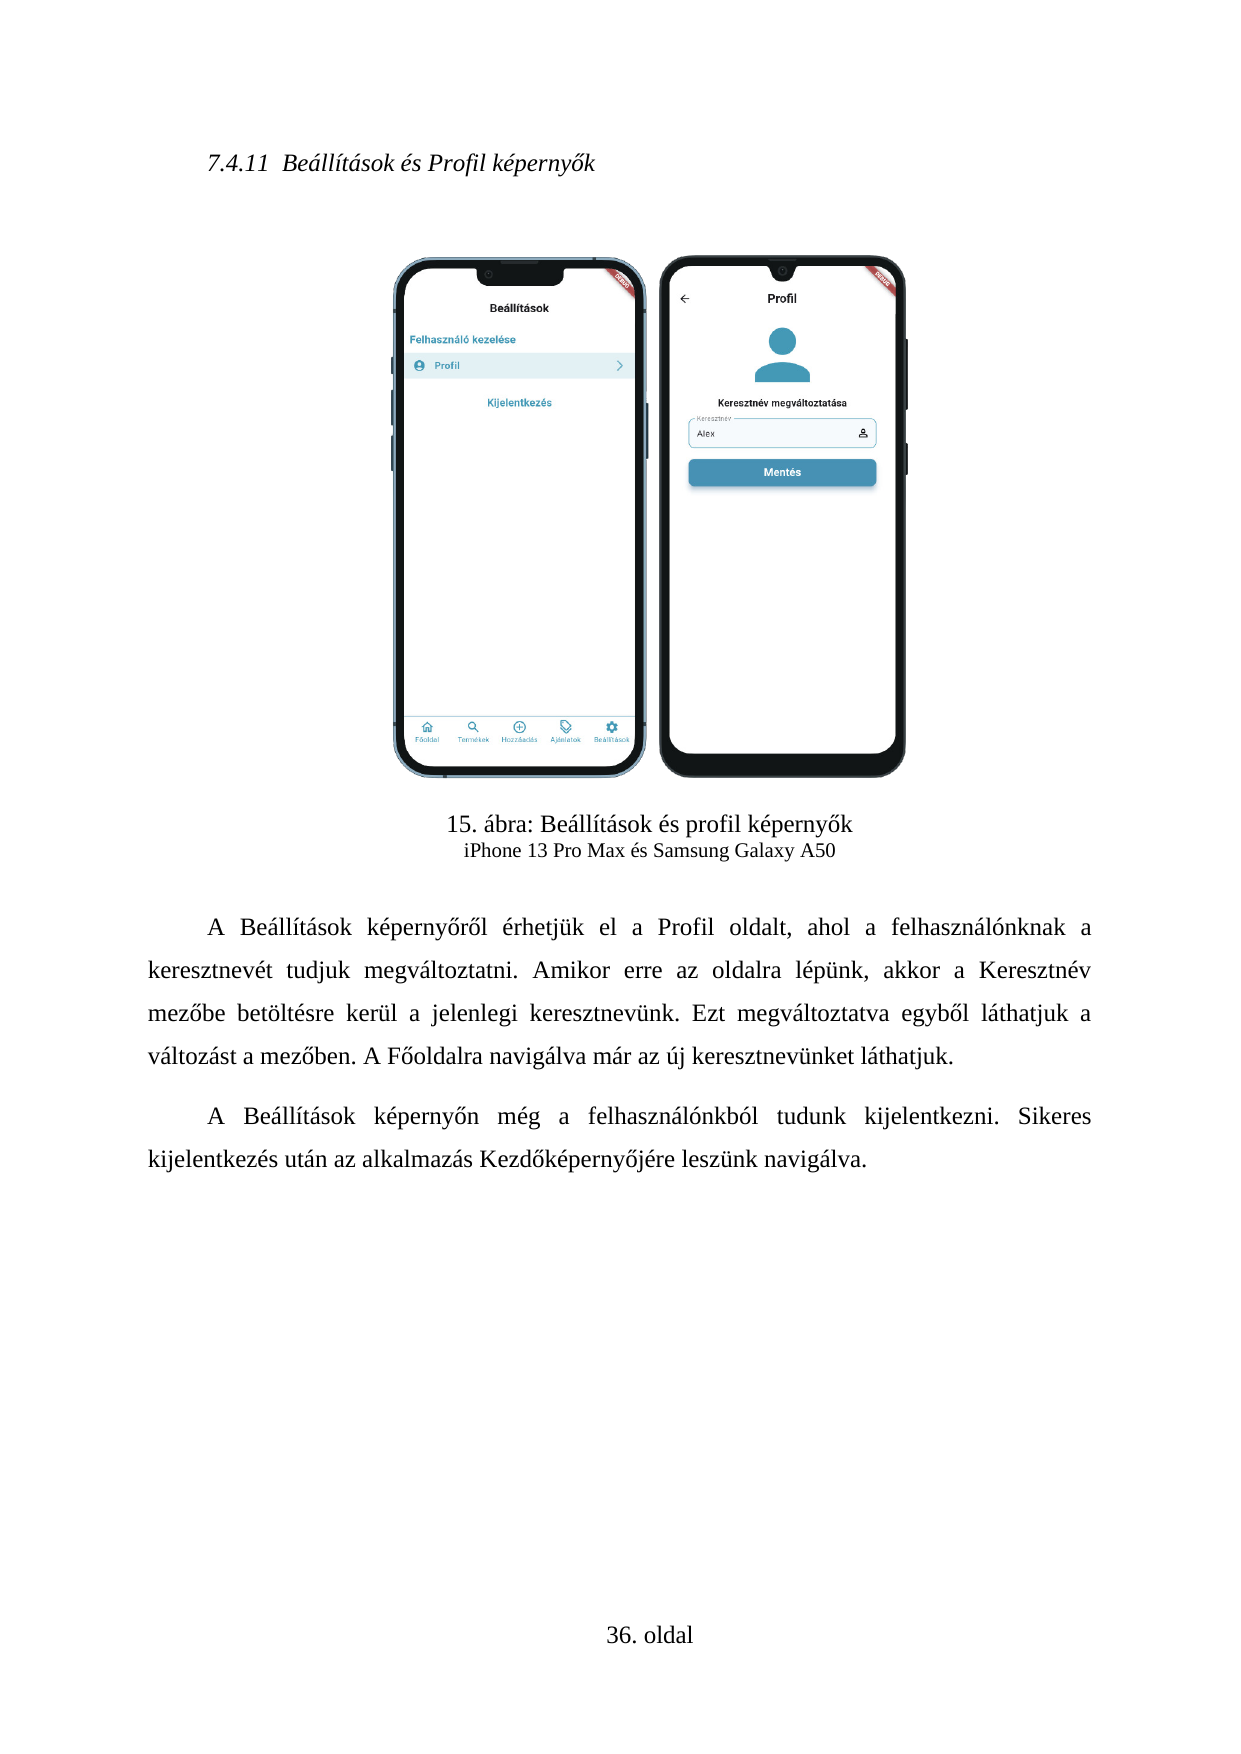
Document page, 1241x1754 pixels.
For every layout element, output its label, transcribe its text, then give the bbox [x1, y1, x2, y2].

text A Beállítások képernyőről érhetjük el a Profil oldalt, ahol a felhasználónknak a keresztnevét tudjuk megváltoztatni. Amikor erre az oldalra lépünk, akkor a Keresztnév mezőbe betöltésre kerül a jelenlegi keresztnevünk. Ezt megváltoztatva egyből láthatjuk a változást a mezőben. A Főoldalra navigálva már az új keresztnevünket láthatjuk. [148, 912, 1092, 1070]
picture [387, 250, 913, 782]
text A Beállítások képernyőn még a felhasználónkból tudunk kijelentkezni. Sikeres kijelentkezés után az alkalmazás Kezdőképernyőjére leszünk navigálva. [148, 1101, 1092, 1173]
subtitle Beállítások és Profil képernyők [207, 148, 1092, 176]
